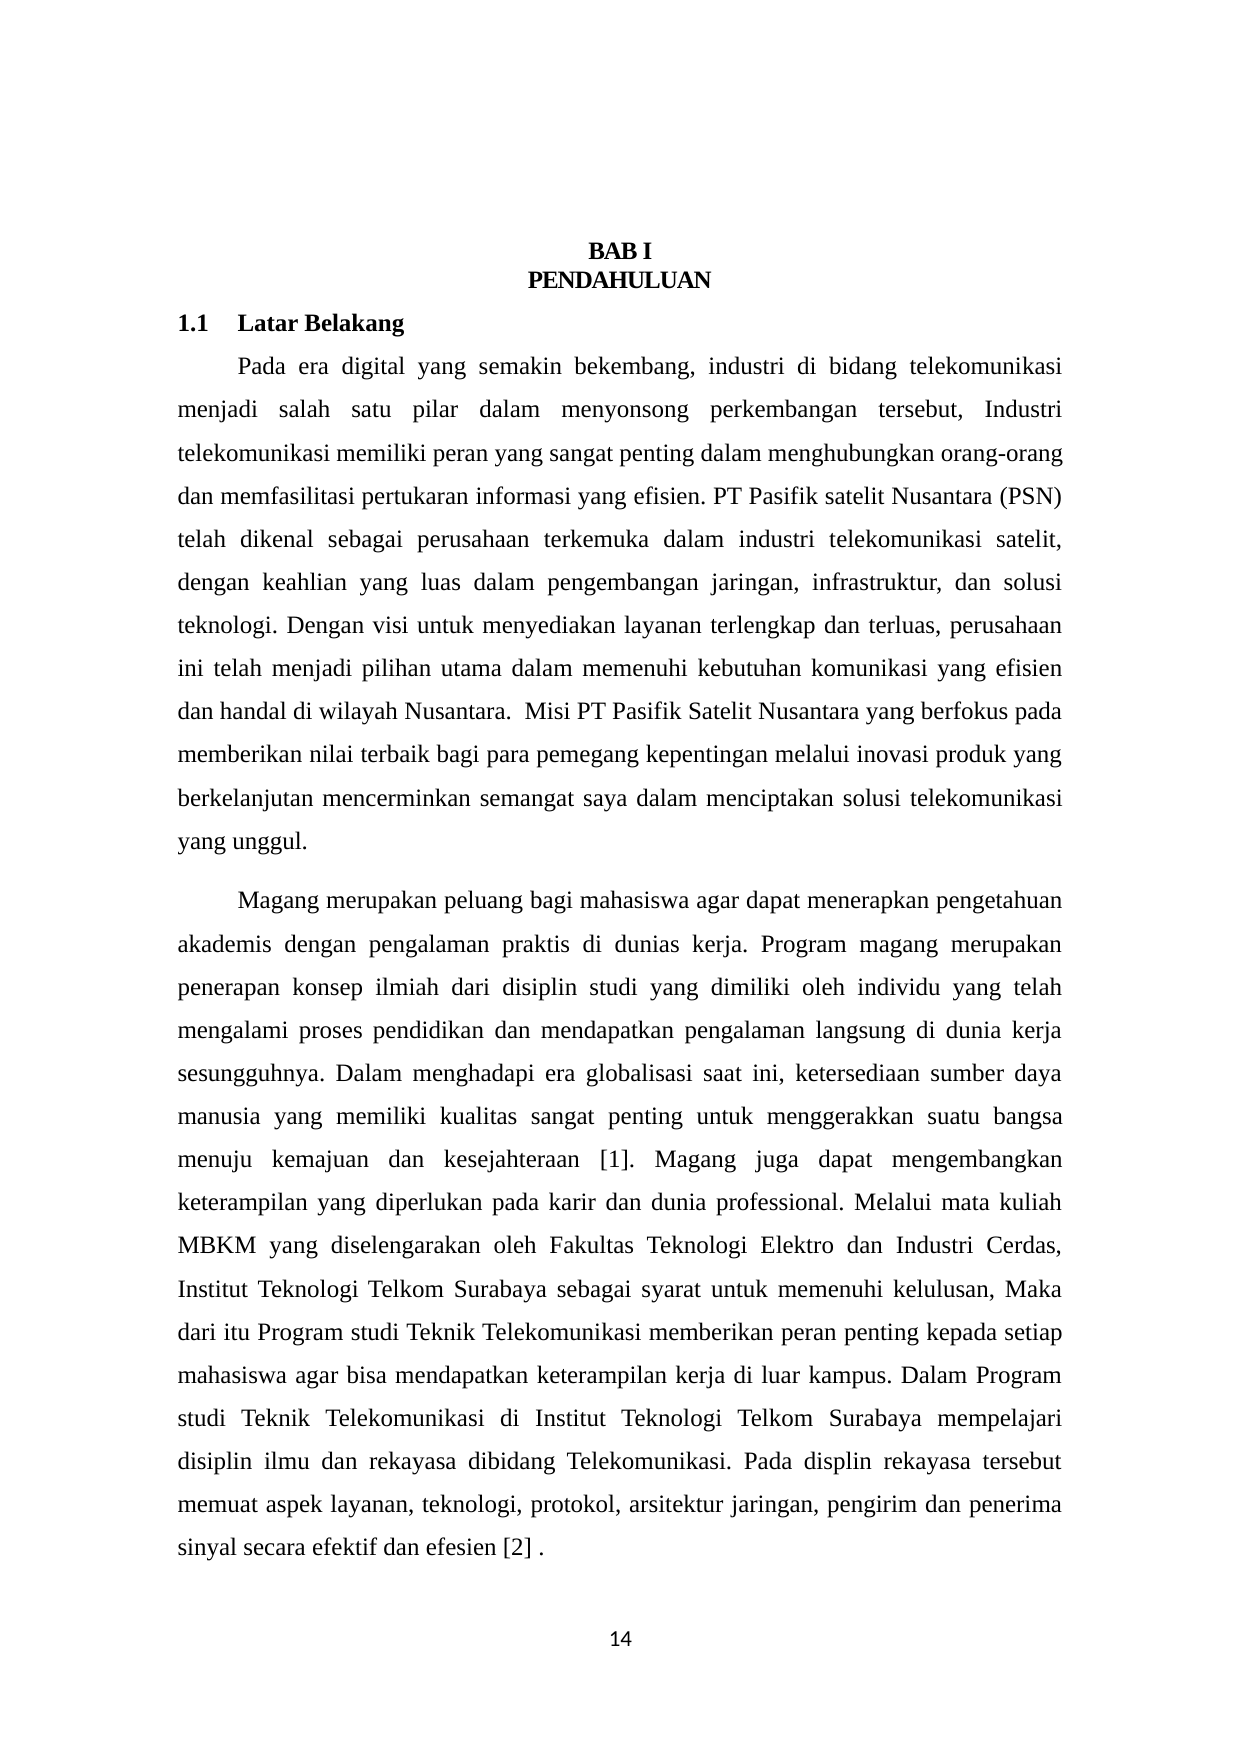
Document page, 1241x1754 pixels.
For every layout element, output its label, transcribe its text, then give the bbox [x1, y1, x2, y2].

text Magang merupakan peluang bagi mahasiswa agar dapat menerapkan pengetahuan akademis dengan pengalaman praktis di dunias kerja. Program magang merupakan penerapan konsep ilmiah dari disiplin studi yang dimiliki oleh individu yang telah mengalami proses pendidikan dan mendapatkan pengalaman langsung di dunia kerja sesungguhnya. Dalam menghadapi era globalisasi saat ini, ketersediaan sumber daya manusia yang memiliki kualitas sangat penting untuk menggerakkan suatu bangsa menuju kemajuan dan kesejahteraan . Magang juga dapat mengembangkan keterampilan yang diperlukan pada karir dan dunia professional. Melalui mata kuliah MBKM yang diselengarakan oleh Fakultas Teknologi Elektro dan Industri Cerdas, Institut Teknologi Telkom Surabaya sebagai syarat untuk memenuhi kelulusan, Maka dari itu Program studi Teknik Telekomunikasi memberikan peran penting kepada setiap mahasiswa agar bisa mendapatkan keterampilan kerja di luar kampus. Dalam Program studi Teknik Telekomunikasi di Institut Teknologi Telkom Surabaya mempelajari disiplin ilmu dan rekayasa dibidang Telekomunikasi. Pada displin rekayasa tersebut memuat aspek layanan, teknologi, protokol, arsitektur jaringan, pengirim dan penerima sinyal secara efektif dan efesien . [177, 886, 1063, 1561]
text Pada era digital yang semakin bekembang, industri di bidang telekomunikasi menjadi salah satu pilar dalam menyonsong perkembangan tersebut, Industri telekomunikasi memiliki peran yang sangat penting dalam menghubungkan orang-orang dan memfasilitasi pertukaran informasi yang efisien. PT Pasifik satelit Nusantara (PSN) telah dikenal sebagai perusahaan terkemuka dalam industri telekomunikasi satelit, dengan keahlian yang luas dalam pengembangan jaringan, infrastruktur, dan solusi teknologi. Dengan visi untuk menyediakan layanan terlengkap dan terluas, perusahaan ini telah menjadi pilihan utama dalam memenuhi kebutuhan komunikasi yang efisien dan handal di wilayah Nusantara. Misi PT Pasifik Satelit Nusantara yang berfokus pada memberikan nilai terbaik bagi para pemegang kepentingan melalui inovasi produk yang berkelanjutan mencerminkan semangat saya dalam menciptakan solusi telekomunikasi yang unggul. [177, 351, 1063, 854]
title BAB I PENDAHULUAN [177, 236, 1063, 294]
subtitle Latar Belakang [177, 308, 1063, 337]
